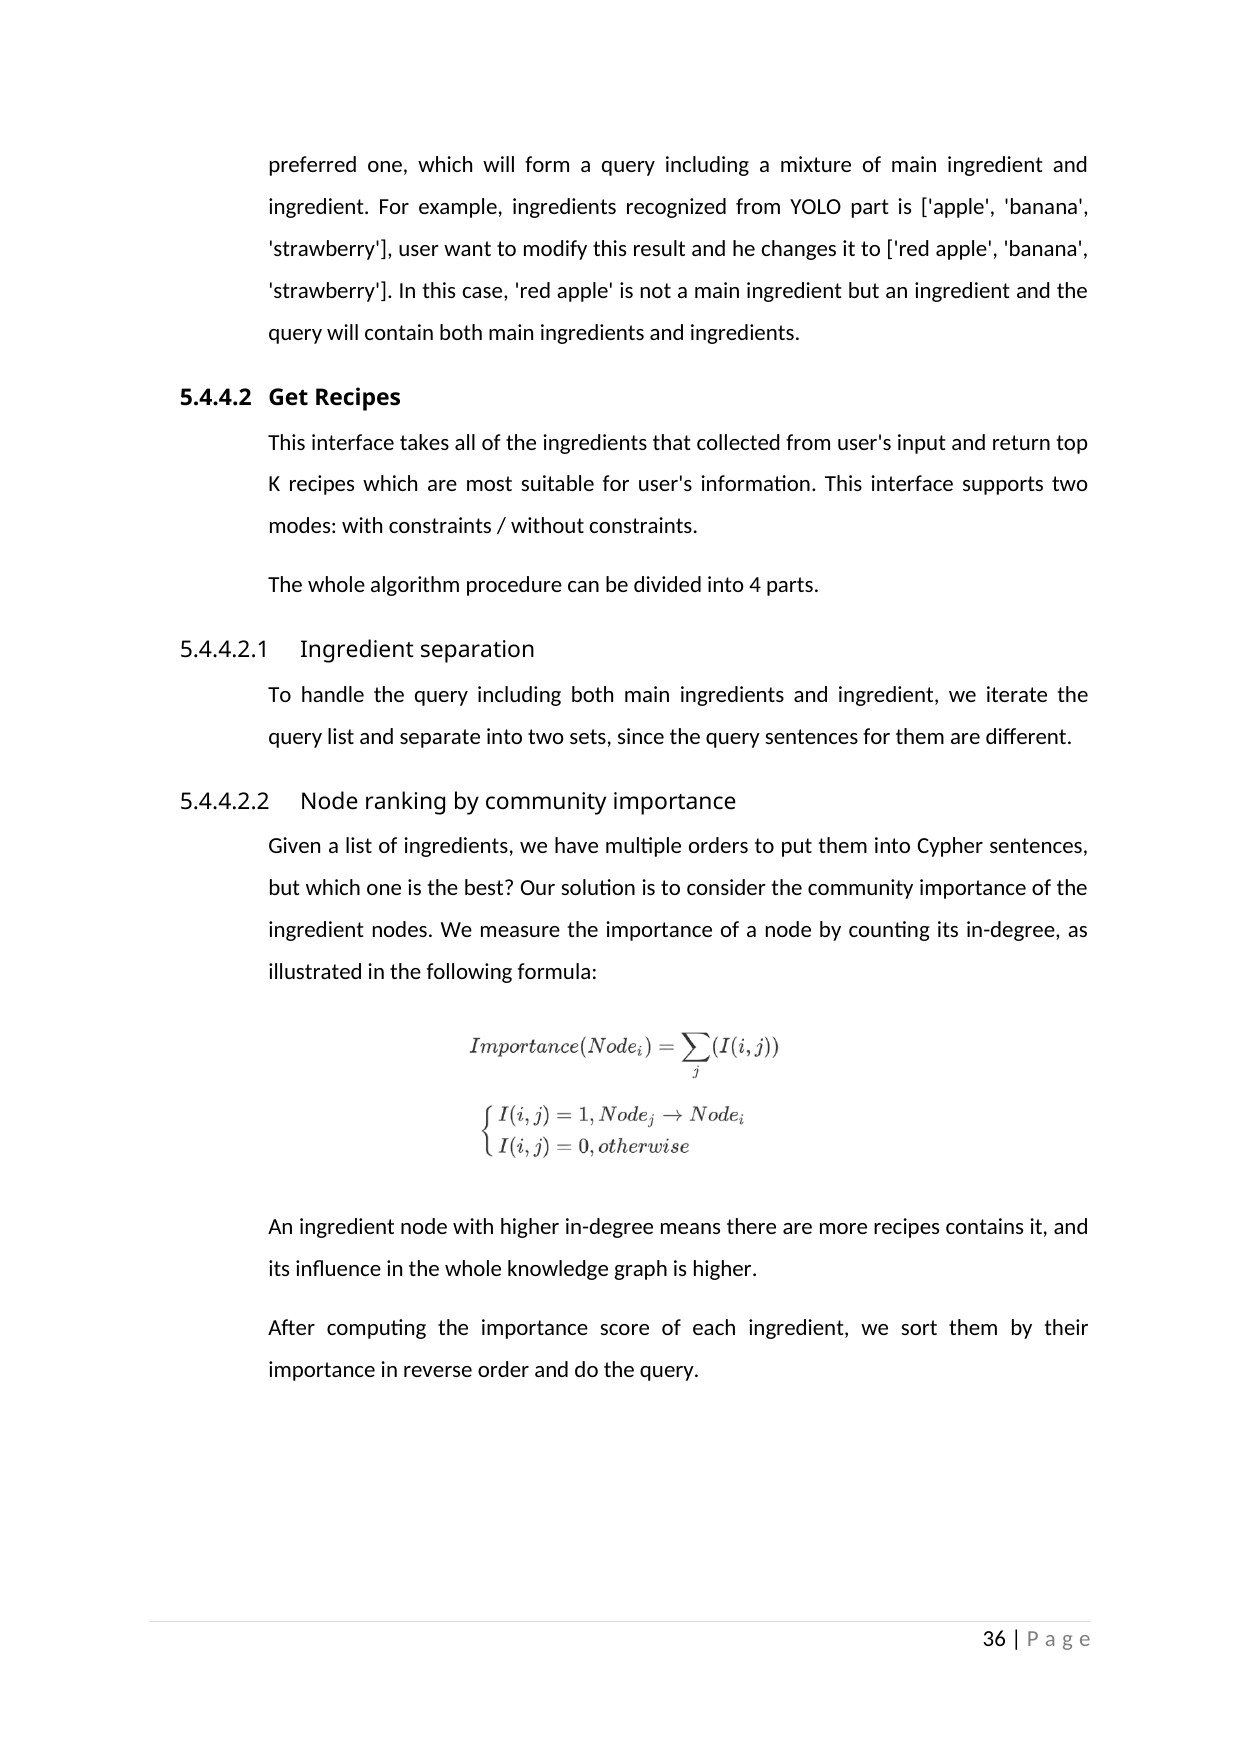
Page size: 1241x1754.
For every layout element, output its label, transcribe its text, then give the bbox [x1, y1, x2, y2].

text To handle the query including both main ingredients and ingredient, we iterate the query list and separate into two sets, since the query sentences for them are different. [268, 680, 1090, 750]
text Given a list of ingredients, we have multiple orders to put them into Cypher sentences, but which one is the best? Our solution is to consider the community importance of the ingredient nodes. We measure the importance of a node by counting its in-degree, as illustrated in the following formula: [268, 832, 1090, 986]
text The whole algorithm procedure can be divided into 4 parts. [268, 570, 1090, 598]
text After computing the importance score of each ingredient, we sort them by their importance in reverse order and do the query. [268, 1313, 1090, 1383]
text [268, 150, 1090, 346]
text This interface takes all of the ingredients that collected from user's input and return top K recipes which are most suitable for user's information. This interface supports two modes: with constraints / without constraints. [268, 428, 1090, 539]
subtitle Node ranking by community importance [179, 785, 1090, 816]
subtitle Ingredient separation [179, 633, 1090, 664]
text An ingredient node with higher in-degree means there are more recipes contains it, and its influence in the whole knowledge graph is higher. [268, 1212, 1090, 1282]
picture [437, 1016, 803, 1182]
subtitle Get Recipes [179, 381, 1090, 412]
